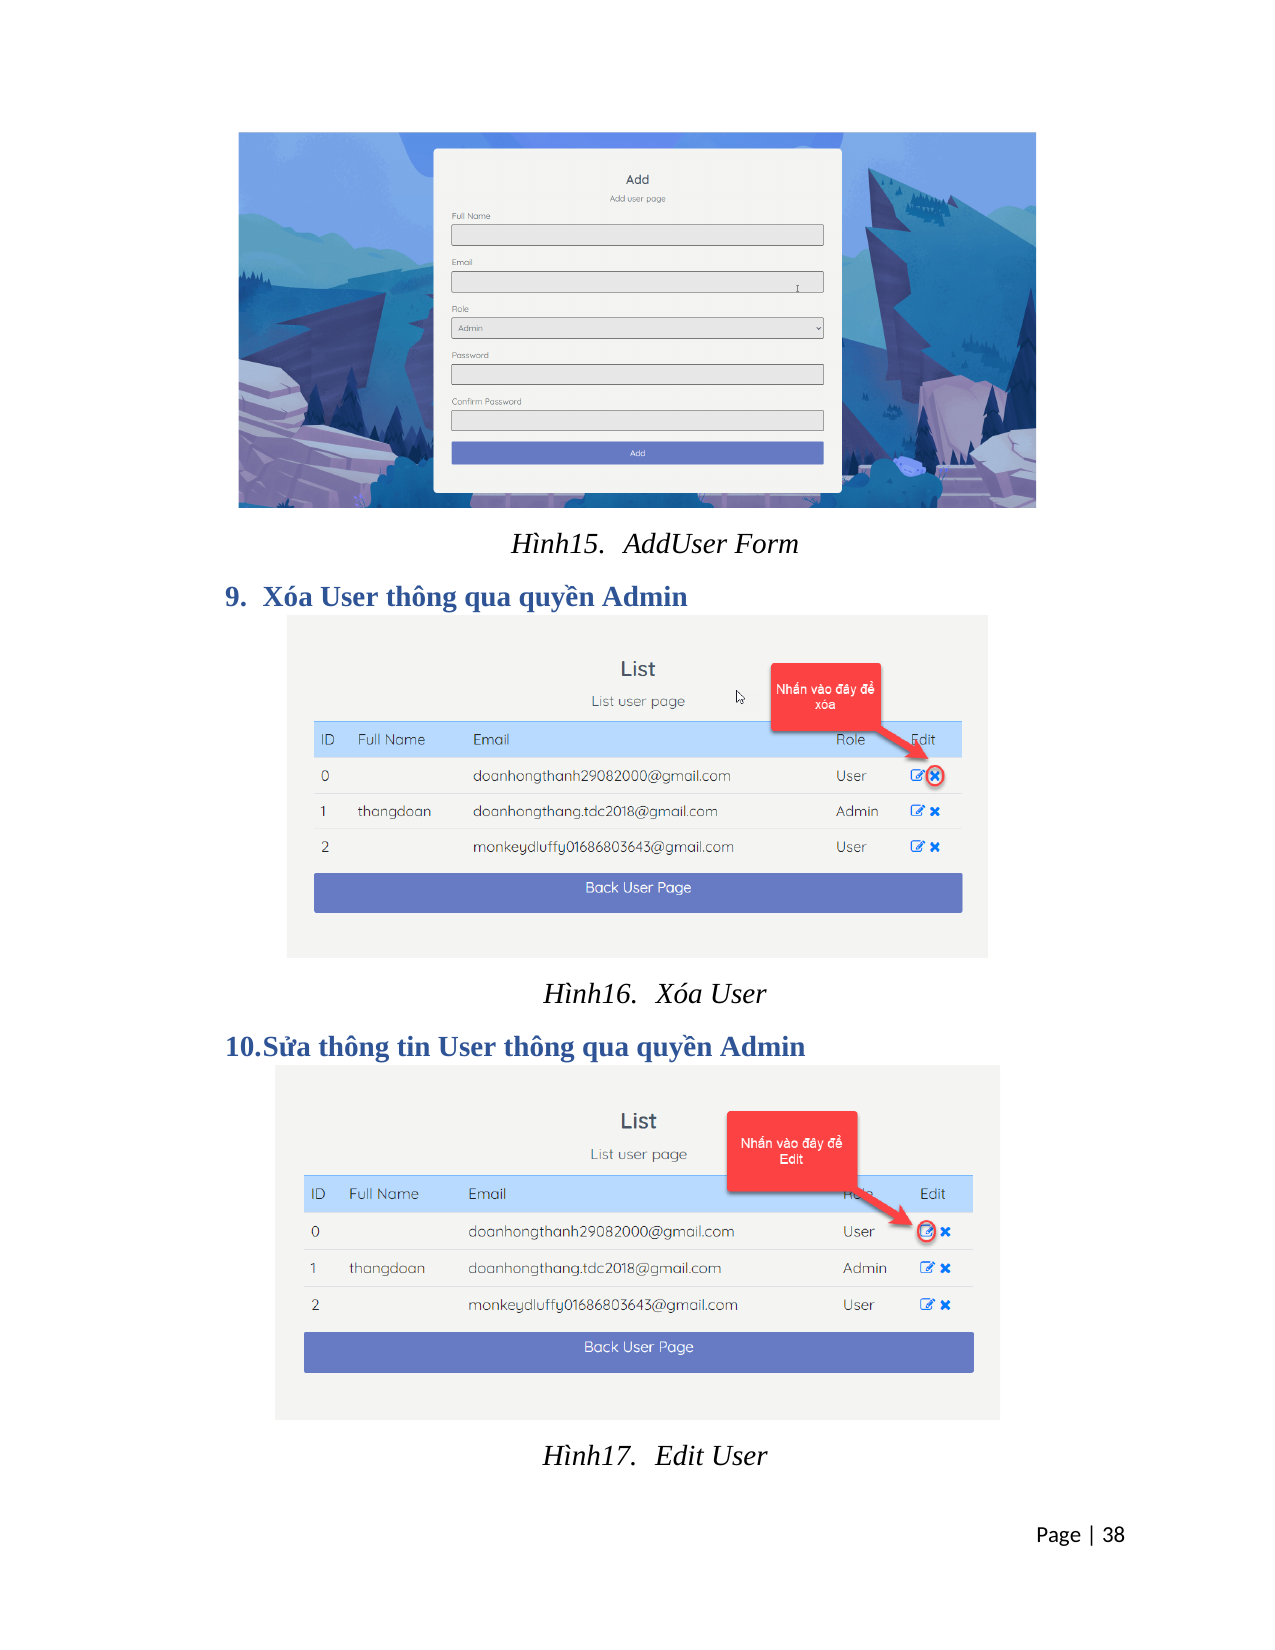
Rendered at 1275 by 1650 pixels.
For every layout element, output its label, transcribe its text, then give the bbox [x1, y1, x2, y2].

subtitle Xóa User thông qua quyền Admin [225, 579, 1125, 613]
picture [238, 132, 1037, 508]
picture [286, 615, 989, 958]
text AddUser Form [187, 526, 1125, 560]
text Xóa User [187, 977, 1125, 1010]
subtitle Sửa thông tin User thông qua quyền Admin [225, 1029, 1125, 1063]
text Edit User [187, 1438, 1125, 1472]
picture [275, 1065, 1001, 1420]
